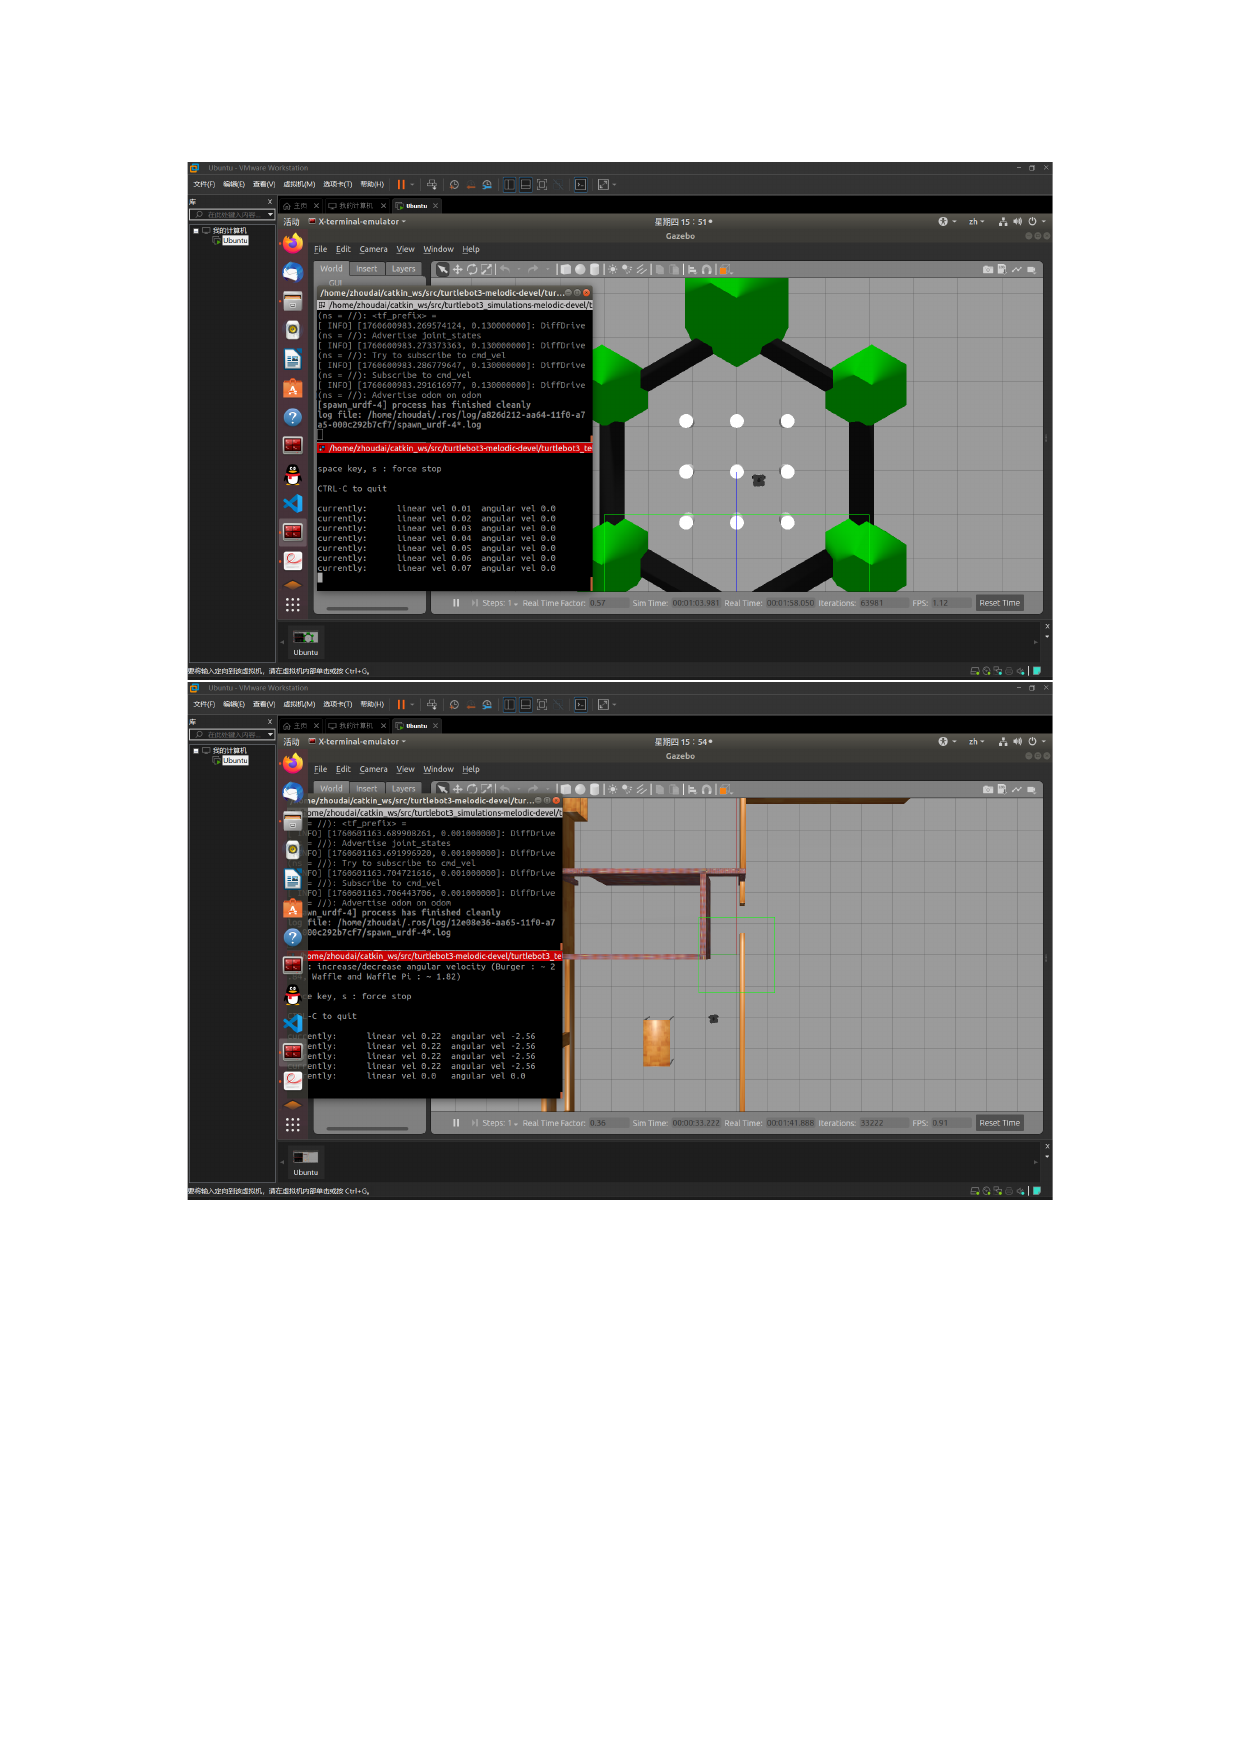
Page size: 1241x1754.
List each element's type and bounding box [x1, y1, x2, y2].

picture [187, 682, 1053, 1200]
picture [187, 162, 1053, 680]
